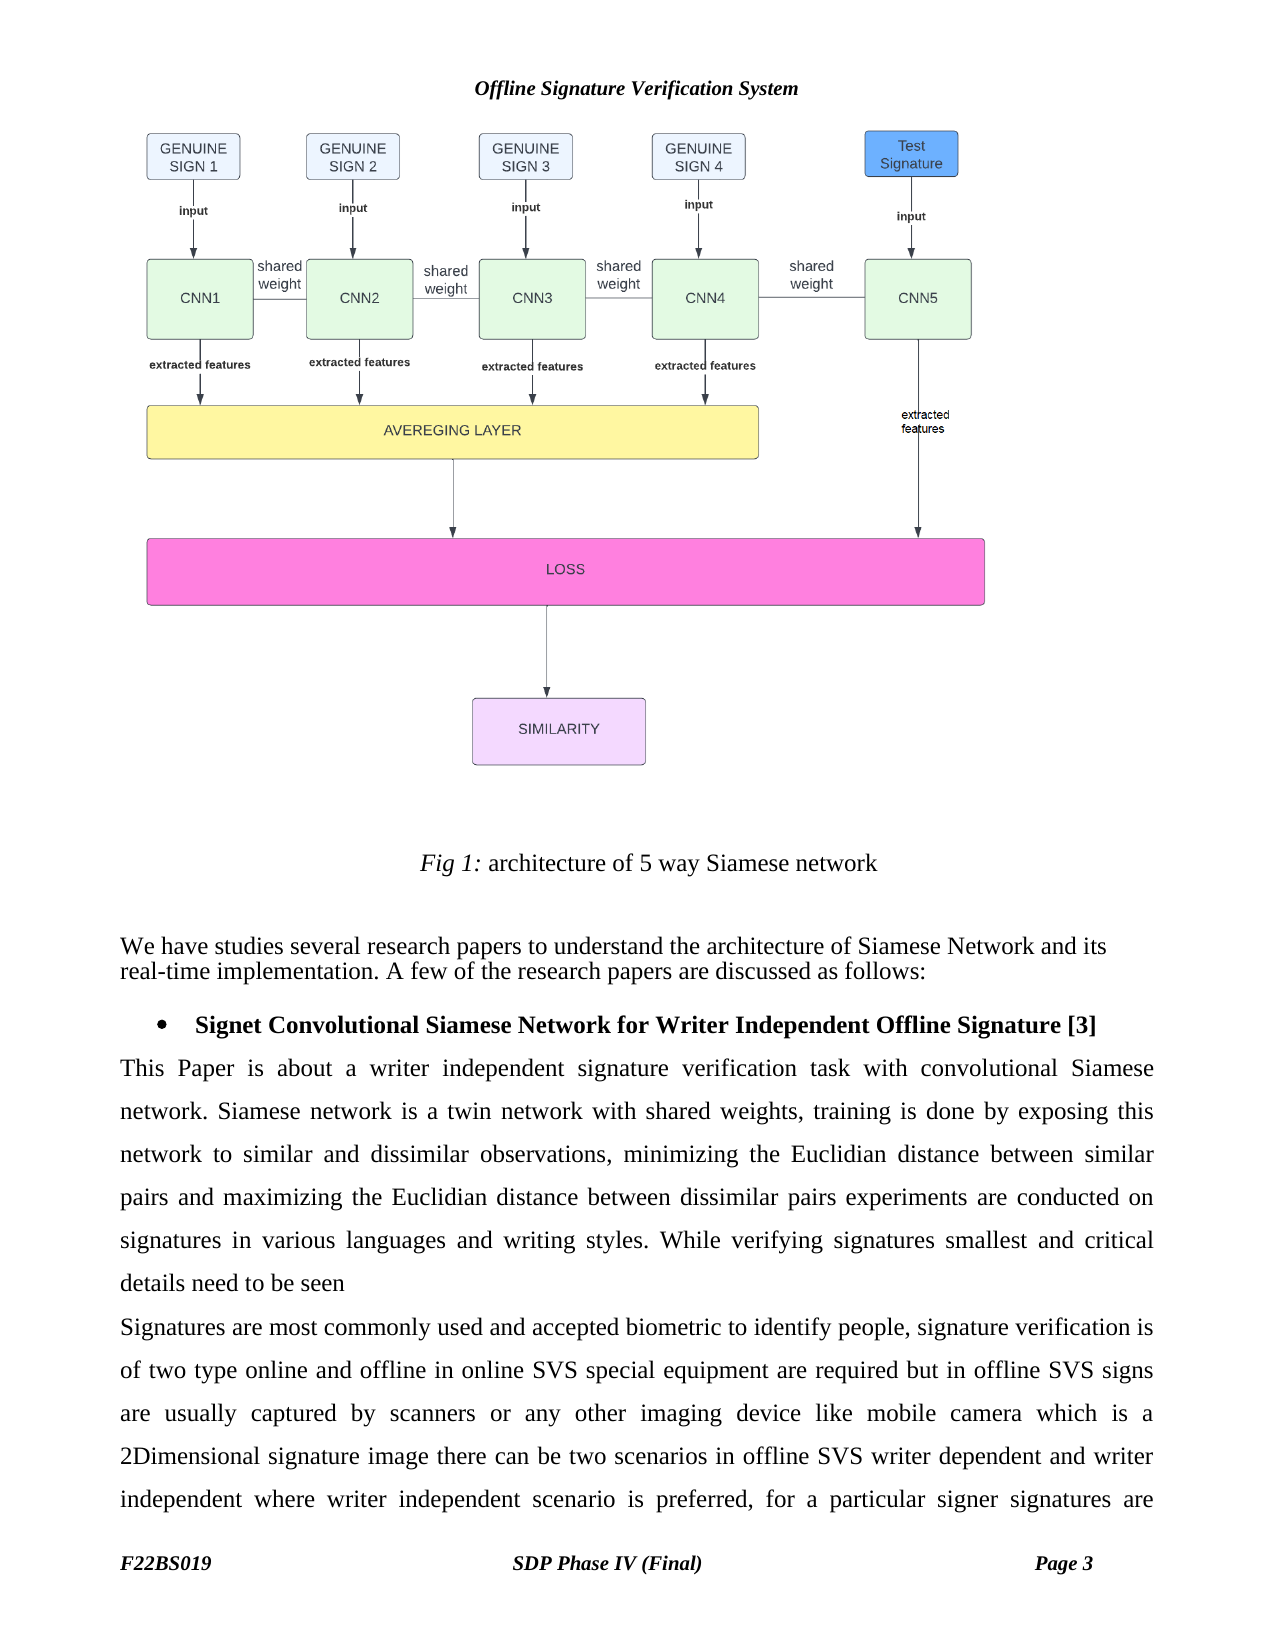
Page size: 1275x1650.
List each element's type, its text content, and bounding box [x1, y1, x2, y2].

text Fig 1: architecture of 5 way Siamese network [345, 848, 1155, 877]
text We have studies several research papers to understand the architecture of Siamese Network and its real-time implementation. A few of the research papers are discussed as follows: [120, 935, 1155, 985]
picture [120, 105, 1275, 791]
list Signet Convolutional Siamese Network for Writer Independent Offline Signature [3] [157, 1010, 1155, 1038]
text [120, 1312, 1155, 1513]
text This Paper is about a writer independent signature verification task with convolutional Siamese network. Siamese network is a twin network with shared weights, training is done by exposing this network to similar and dissimilar observations, minimizing the Euclidian distance between similar pairs and maximizing the Euclidian distance between dissimilar pairs experiments are conducted on signatures in various languages and writing styles. While verifying signatures smallest and critical details need to be seen [120, 1053, 1155, 1297]
